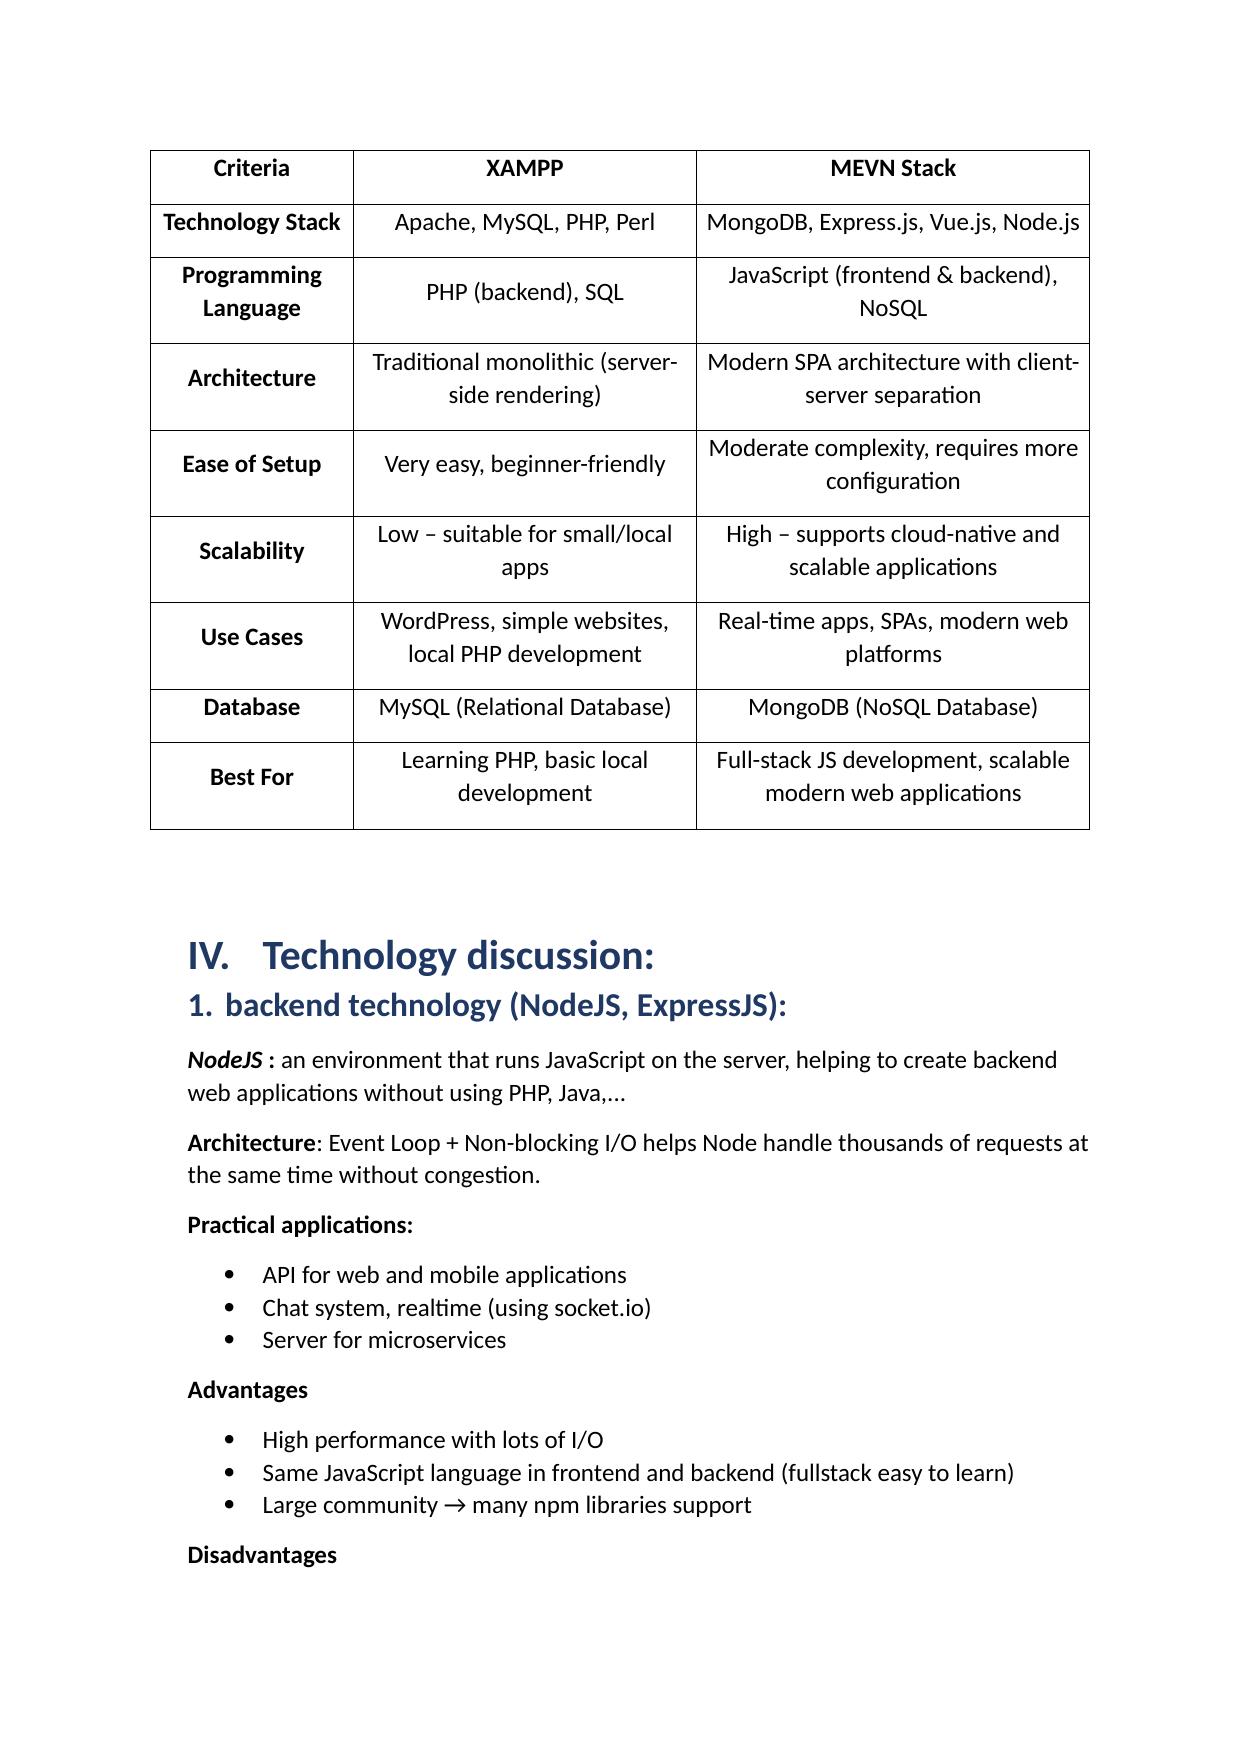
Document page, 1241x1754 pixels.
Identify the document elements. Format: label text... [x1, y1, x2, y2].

table_cell PHP (backend), SQL [354, 258, 696, 343]
list Large community → many npm libraries support [225, 1489, 1090, 1520]
table_header Criteria [151, 151, 353, 203]
table_cell Traditional monolithic (server-side rendering) [354, 344, 696, 429]
text Architecture: Event Loop + Non-blocking I/O helps Node handle thousands of requests at the same time without congestion. [187, 1127, 1090, 1190]
list Same JavaScript language in frontend and backend (fullstack easy to learn) [225, 1457, 1090, 1487]
table_cell JavaScript (frontend & backend), NoSQL [697, 258, 1089, 343]
table_cell Learning PHP, basic local development [354, 743, 696, 828]
table_cell Full-stack JS development, scalable modern web applications [697, 743, 1089, 828]
list Technology discussion: [187, 929, 1090, 979]
table_cell Architecture [151, 344, 353, 429]
list Server for microservices [225, 1324, 1090, 1355]
table_cell Very easy, beginner-friendly [354, 431, 696, 516]
table_cell Real-time apps, SPAs, modern web platforms [697, 603, 1089, 689]
list High performance with lots of I/O [225, 1424, 1090, 1454]
table_cell Database [151, 690, 353, 742]
list Chat system, realtime (using socket.io) [225, 1292, 1090, 1322]
table_cell High – supports cloud-native and scalable applications [697, 517, 1089, 602]
list API for web and mobile applications [225, 1259, 1090, 1289]
text Disadvantages [187, 1539, 1090, 1570]
table_header XAMPP [354, 151, 696, 203]
table_cell Programming Language [151, 258, 353, 343]
list backend technology (NodeJS, ExpressJS): [187, 983, 1090, 1024]
table_cell MySQL (Relational Database) [354, 690, 696, 742]
table_cell Ease of Setup [151, 431, 353, 516]
text NodeJS : an environment that runs JavaScript on the server, helping to create backend web applications without using PHP, Java,... [187, 1044, 1090, 1108]
table_cell Moderate complexity, requires more configuration [697, 431, 1089, 516]
table_cell Use Cases [151, 603, 353, 689]
table_cell Best For [151, 743, 353, 828]
table_cell MongoDB, Express.js, Vue.js, Node.js [697, 205, 1089, 257]
table_cell Modern SPA architecture with client-server separation [697, 344, 1089, 429]
table_cell MongoDB (NoSQL Database) [697, 690, 1089, 742]
table_cell Apache, MySQL, PHP, Perl [354, 205, 696, 257]
table_header MEVN Stack [697, 151, 1089, 203]
table_cell Technology Stack [151, 205, 353, 257]
table_cell Scalability [151, 517, 353, 602]
text Advantages [187, 1374, 1090, 1405]
table_cell WordPress, simple websites, local PHP development [354, 603, 696, 689]
text Practical applications: [187, 1209, 1090, 1240]
table_cell Low – suitable for small/local apps [354, 517, 696, 602]
